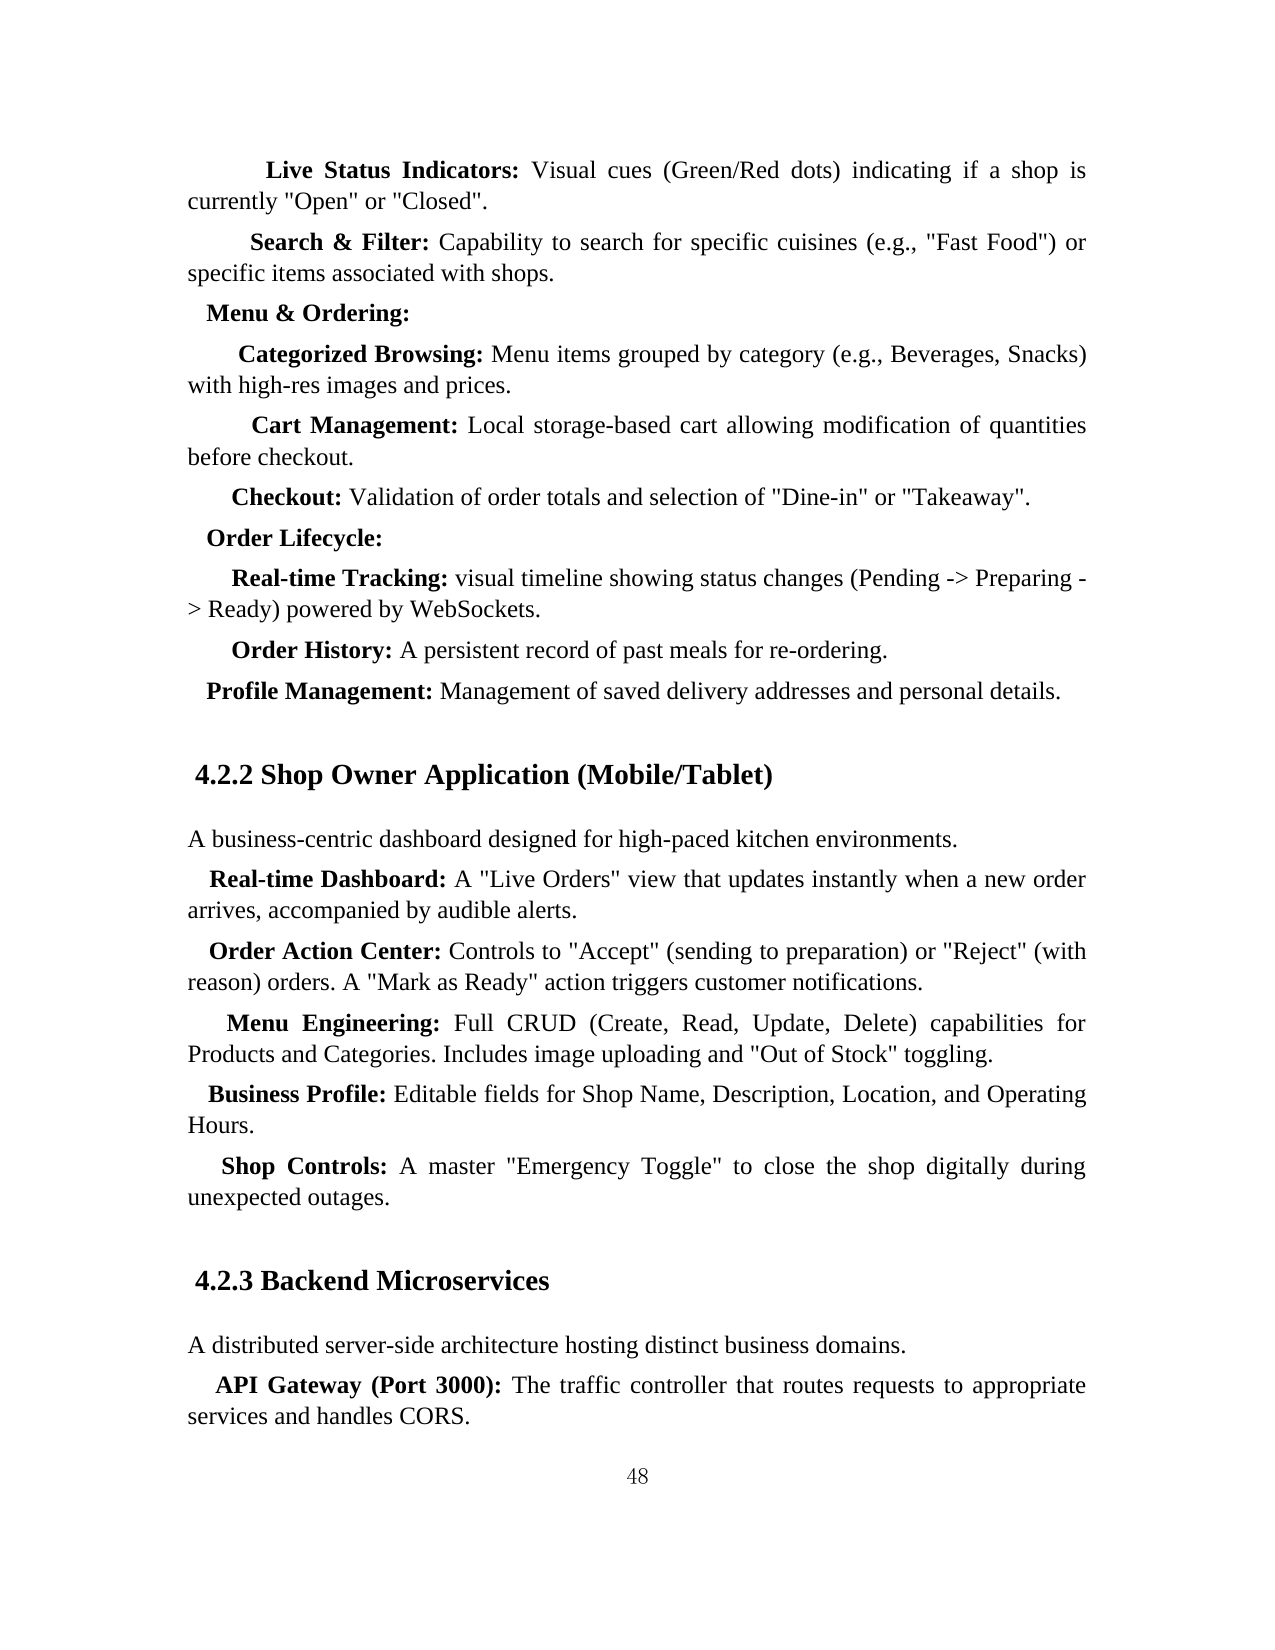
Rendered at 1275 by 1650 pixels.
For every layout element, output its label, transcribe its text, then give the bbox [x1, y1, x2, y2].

text Categorized Browsing: Menu items grouped by category (e.g., Beverages, Snacks) with high-res images and prices. [187, 339, 1087, 399]
text Cart Management: Local storage-based cart allowing modification of quantities before checkout. [187, 411, 1087, 470]
text Business Profile: Editable fields for Shop Name, Description, Location, and Operating Hours. [187, 1079, 1087, 1139]
text API Gateway (Port 3000): The traffic controller that routes requests to appropriate services and handles CORS. [187, 1370, 1087, 1430]
text Real-time Dashboard: A "Live Orders" view that updates instantly when a new order arrives, accompanied by audible alerts. [187, 864, 1087, 924]
text Real-time Tracking: visual timeline showing status changes (Pending -> Preparing -> Ready) powered by WebSockets. [187, 563, 1087, 623]
text Shop Controls: A master "Emergency Toggle" to close the shop digitally during unexpected outages. [187, 1151, 1087, 1211]
text Search & Filter: Capability to search for specific cuisines (e.g., "Fast Food") or specific items associated with shops. [187, 227, 1087, 286]
text Menu Engineering: Full CRUD (Create, Read, Update, Delete) capabilities for Products and Categories. Includes image uploading and "Out of Stock" toggling. [187, 1008, 1087, 1067]
text Order Lifecycle: [187, 523, 1087, 552]
text Menu & Ordering: [187, 298, 1087, 327]
text Profile Management: Management of saved delivery addresses and personal details. [187, 676, 1087, 704]
text Live Status Indicators: Visual cues (Green/Red dots) indicating if a shop is currently "Open" or "Closed". [187, 155, 1087, 215]
text Order History: A persistent record of past meals for re-ordering. [187, 635, 1087, 664]
subtitle 4.2.3 Backend Microservices [187, 1263, 1087, 1297]
subtitle 4.2.2 Shop Owner Application (Mobile/Tablet) [187, 757, 1087, 791]
text Checkout: Validation of order totals and selection of "Dine-in" or "Takeaway". [187, 482, 1087, 511]
text Order Action Center: Controls to "Accept" (sending to preparation) or "Reject" (with reason) orders. A "Mark as Ready" action triggers customer notifications. [187, 936, 1087, 996]
text A distributed server-side architecture hosting distinct business domains. [187, 1330, 1087, 1358]
text A business-centric dashboard designed for high-paced kitchen environments. [187, 824, 1087, 852]
